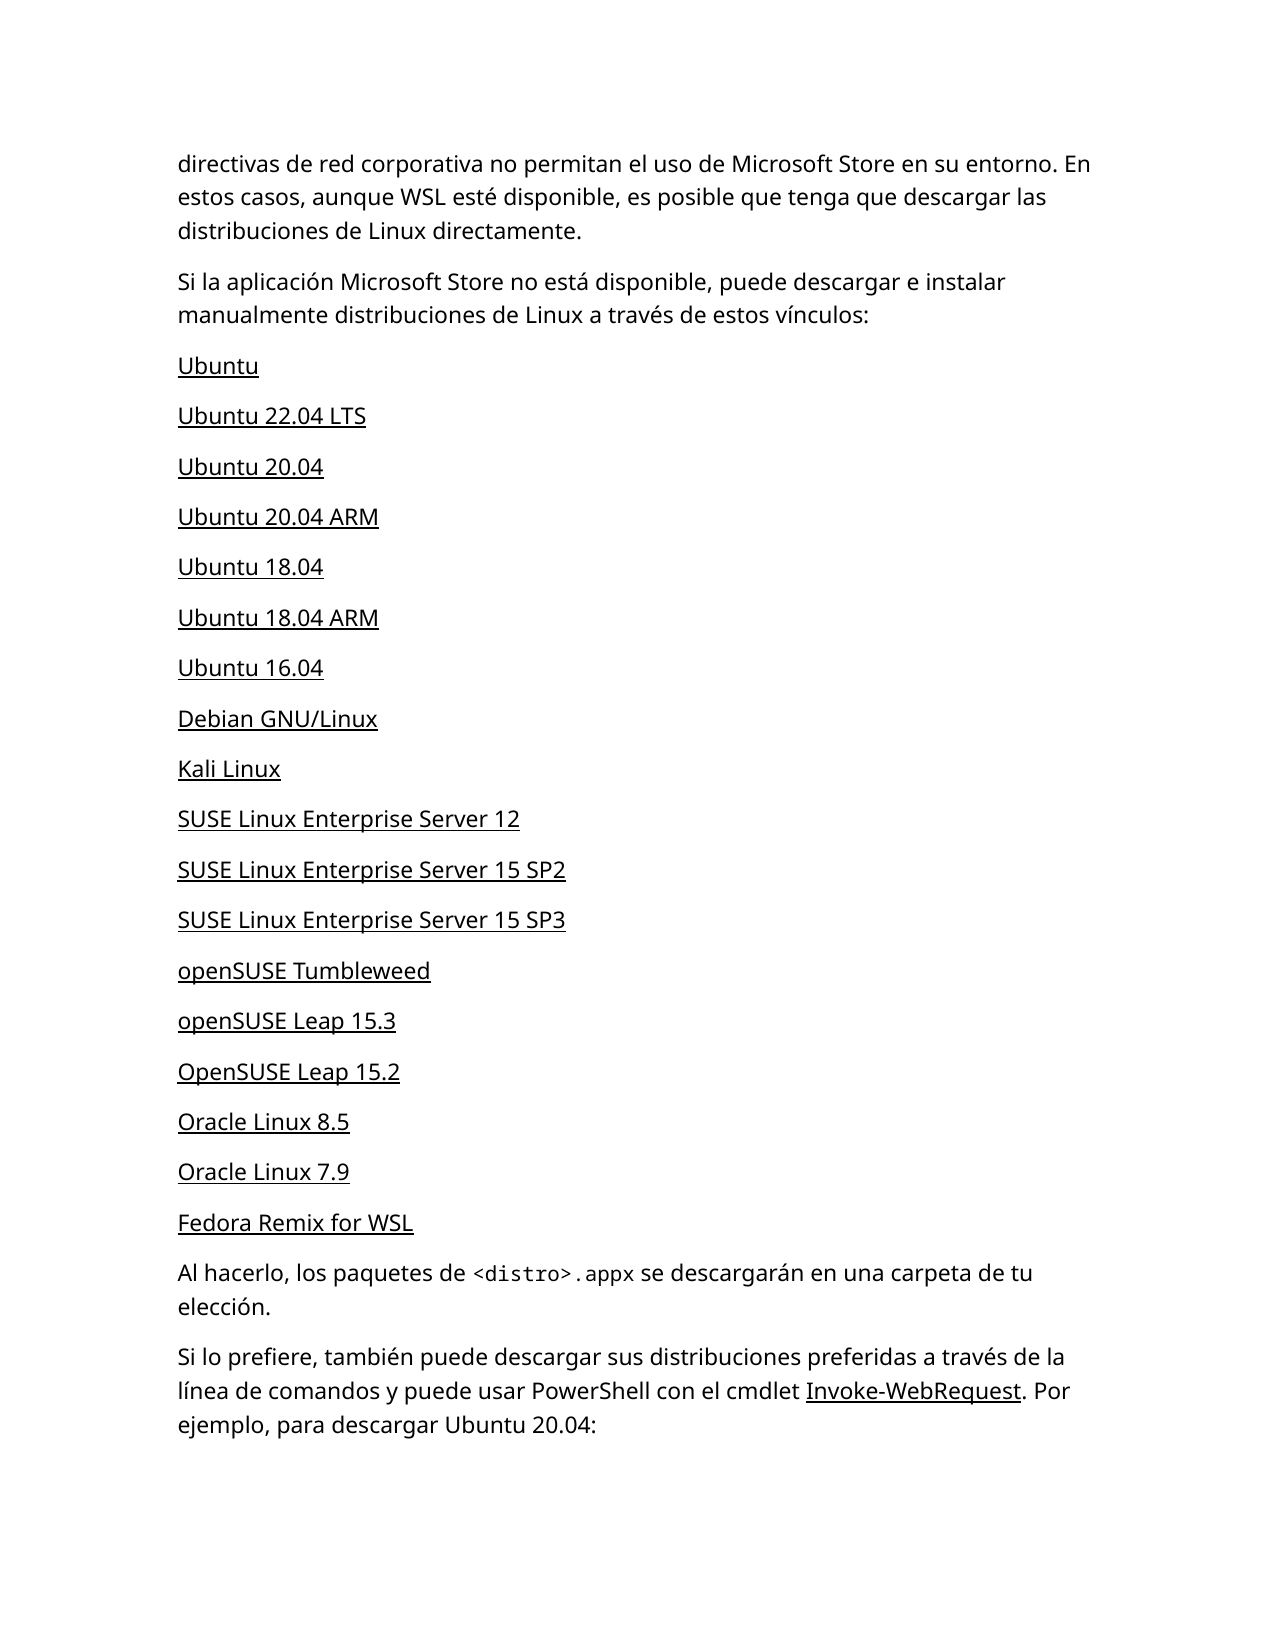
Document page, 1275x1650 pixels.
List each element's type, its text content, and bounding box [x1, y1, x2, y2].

text Fedora Remix for WSL [177, 1207, 1098, 1238]
text Ubuntu 16.04 [177, 652, 1098, 683]
text SUSE Linux Enterprise Server 15 SP2 [177, 854, 1098, 885]
text Oracle Linux 8.5 [177, 1106, 1098, 1137]
text Ubuntu 18.04 ARM [177, 602, 1098, 633]
text Si la aplicación Microsoft Store no está disponible, puede descargar e instalar manualmente distribuciones de Linux a través de estos vínculos: [177, 266, 1098, 331]
text OpenSUSE Leap 15.2 [177, 1056, 1098, 1087]
text Kali Linux [177, 753, 1098, 784]
text Ubuntu 20.04 [177, 451, 1098, 482]
text SUSE Linux Enterprise Server 15 SP3 [177, 904, 1098, 936]
text openSUSE Leap 15.3 [177, 1005, 1098, 1036]
text Al hacerlo, los paquetes de <distro>.appx se descargarán en una carpeta de tu elección. [177, 1257, 1098, 1322]
text Ubuntu 18.04 [177, 551, 1098, 583]
text Oracle Linux 7.9 [177, 1156, 1098, 1188]
text Ubuntu 20.04 ARM [177, 501, 1098, 532]
text Ubuntu [177, 350, 1098, 381]
text SUSE Linux Enterprise Server 12 [177, 803, 1098, 835]
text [177, 148, 1098, 246]
text openSUSE Tumbleweed [177, 955, 1098, 986]
text Si lo prefiere, también puede descargar sus distribuciones preferidas a través de la línea de comandos y puede usar PowerShell con el cmdlet Invoke-WebRequest. Por ejemplo, para descargar Ubuntu 20.04: [177, 1341, 1098, 1440]
text Debian GNU/Linux [177, 703, 1098, 734]
text Ubuntu 22.04 LTS [177, 400, 1098, 431]
